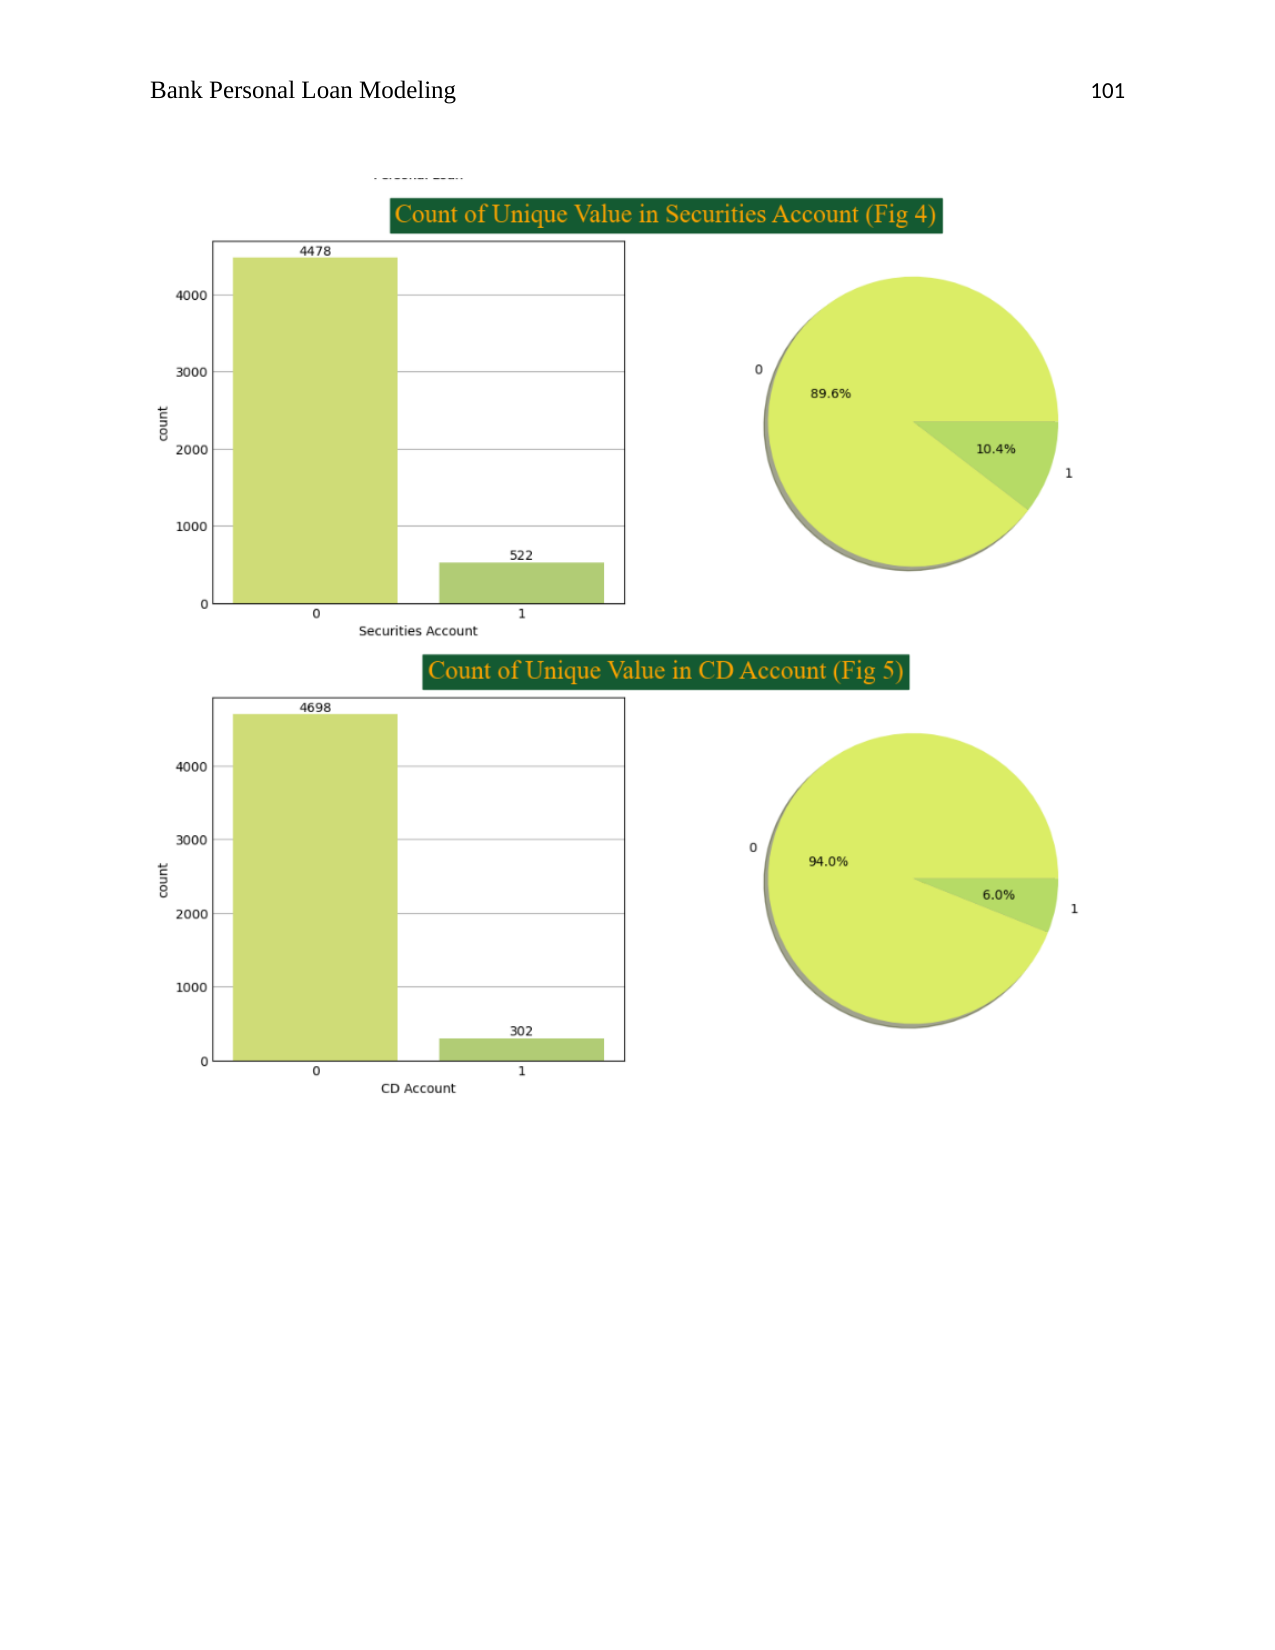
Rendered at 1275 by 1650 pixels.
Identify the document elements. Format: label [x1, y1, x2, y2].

picture [150, 178, 1125, 1104]
